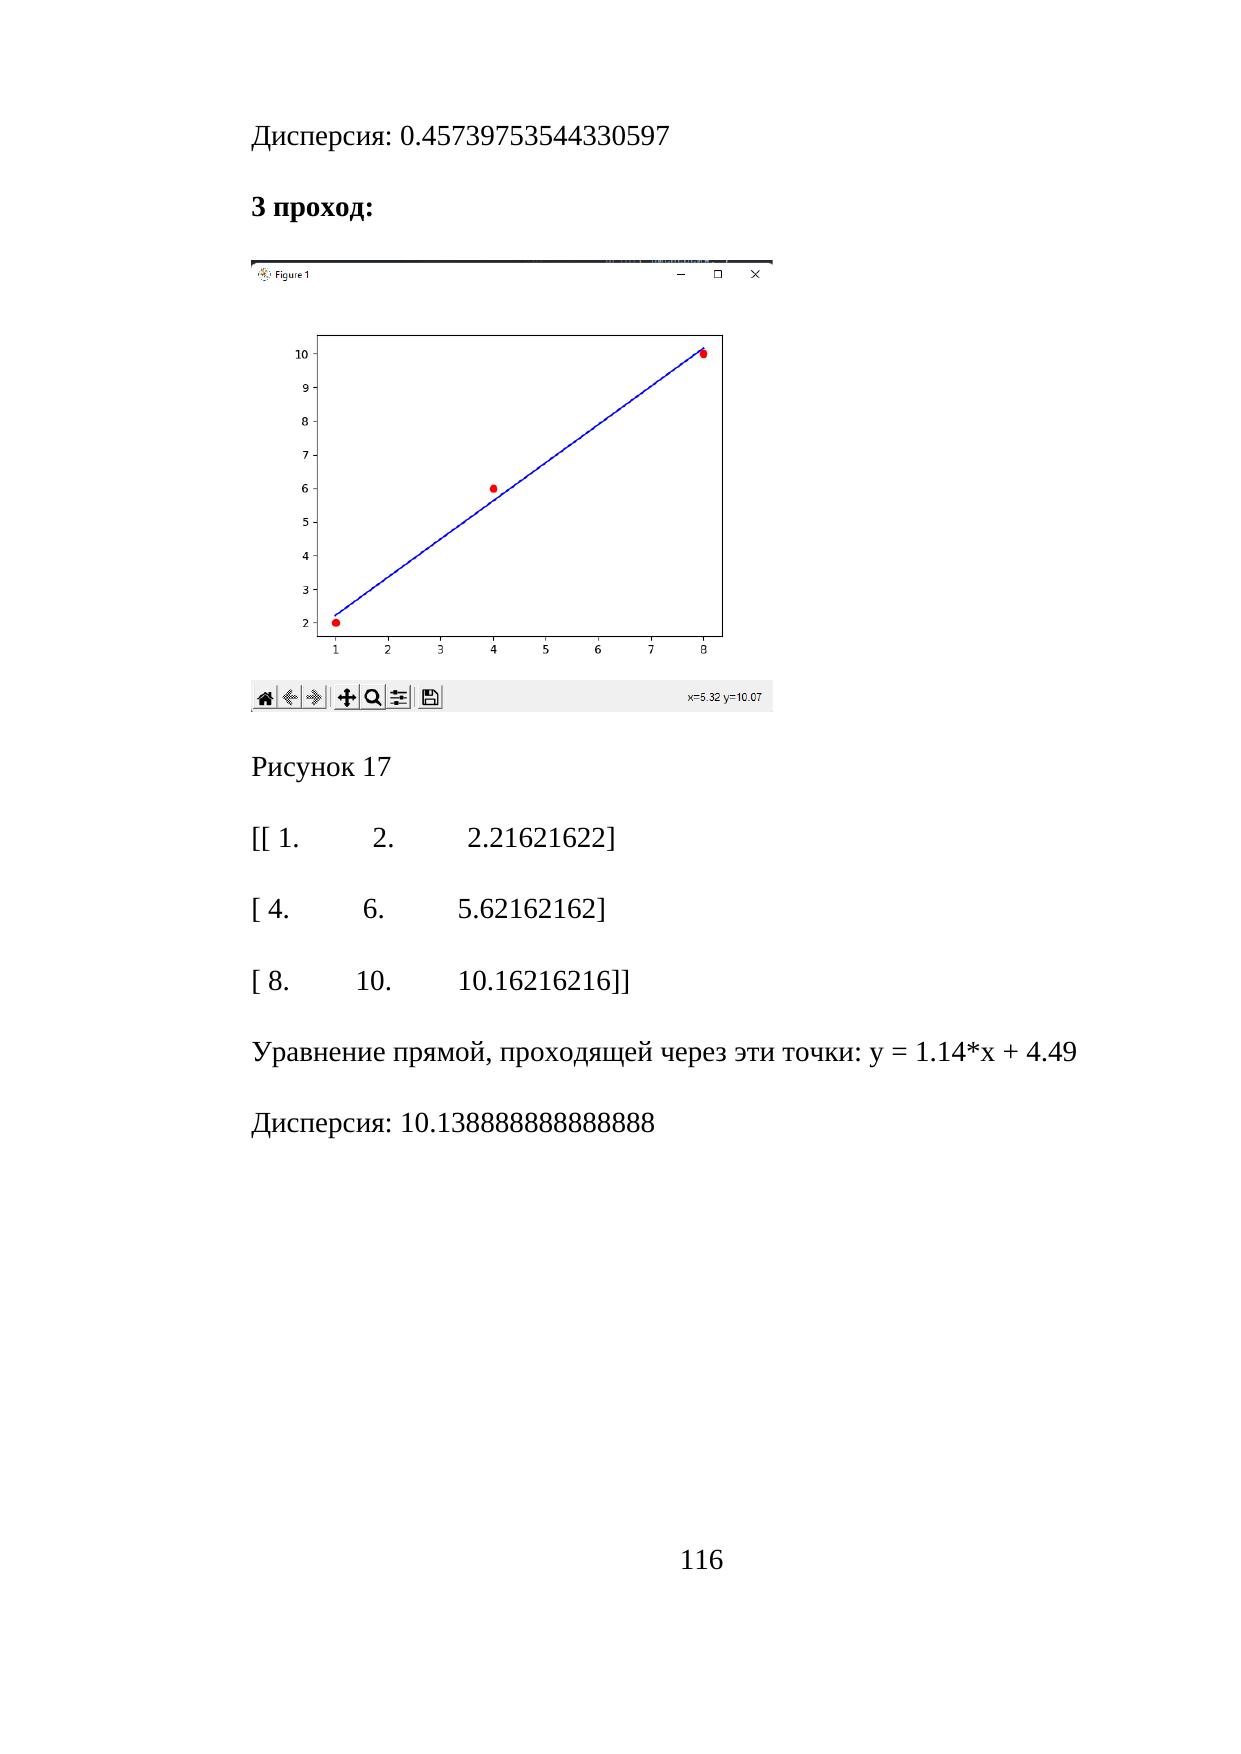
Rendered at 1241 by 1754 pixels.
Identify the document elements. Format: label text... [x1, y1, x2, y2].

text [[ 1. 2. 2.21621622] [177, 820, 1152, 854]
text Уравнение прямой, проходящей через эти точки: y = 1.14*x + 4.49 [177, 1034, 1152, 1067]
text [ 8. 10. 10.16216216]] [177, 963, 1152, 996]
text 3 проход: [177, 189, 1152, 223]
text Дисперсия: 0.45739753544330597 [177, 118, 1152, 152]
text [ 4. 6. 5.62162162] [177, 892, 1152, 925]
picture [251, 260, 773, 712]
text Дисперсия: 10.138888888888888 [177, 1105, 1152, 1138]
